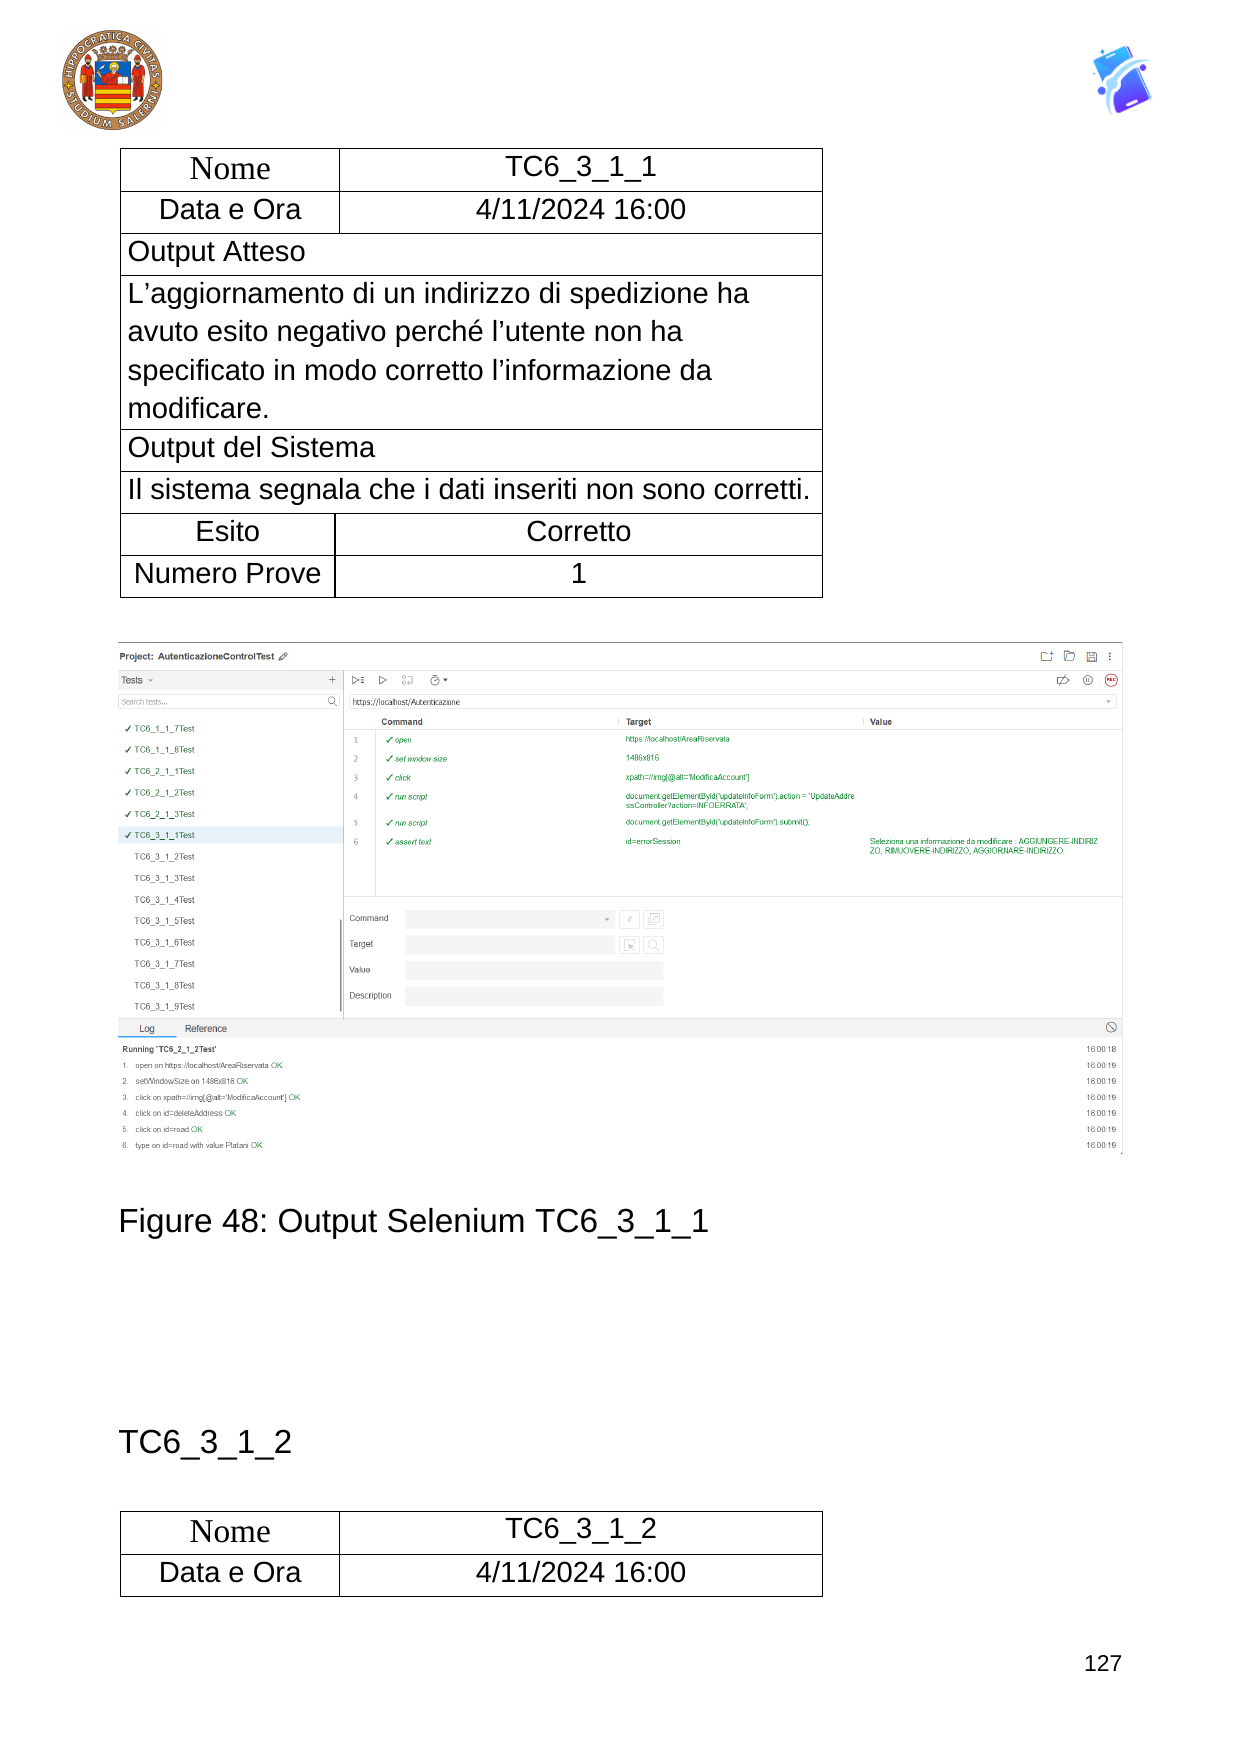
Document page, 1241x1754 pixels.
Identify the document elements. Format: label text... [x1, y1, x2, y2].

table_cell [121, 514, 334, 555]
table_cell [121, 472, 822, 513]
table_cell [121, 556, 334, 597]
picture [118, 642, 1123, 1154]
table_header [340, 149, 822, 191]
picture [61, 29, 163, 131]
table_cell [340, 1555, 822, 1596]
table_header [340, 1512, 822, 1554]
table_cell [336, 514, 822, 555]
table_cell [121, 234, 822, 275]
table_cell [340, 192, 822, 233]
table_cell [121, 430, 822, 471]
text TC6_3_1_2 [118, 1422, 1122, 1461]
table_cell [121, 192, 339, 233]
picture [1066, 25, 1178, 147]
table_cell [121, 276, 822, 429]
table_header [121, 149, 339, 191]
text Figure 48: Output Selenium TC6_3_1_1 [118, 1201, 1122, 1240]
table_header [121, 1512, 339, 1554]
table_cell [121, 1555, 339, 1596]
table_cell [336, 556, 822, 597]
